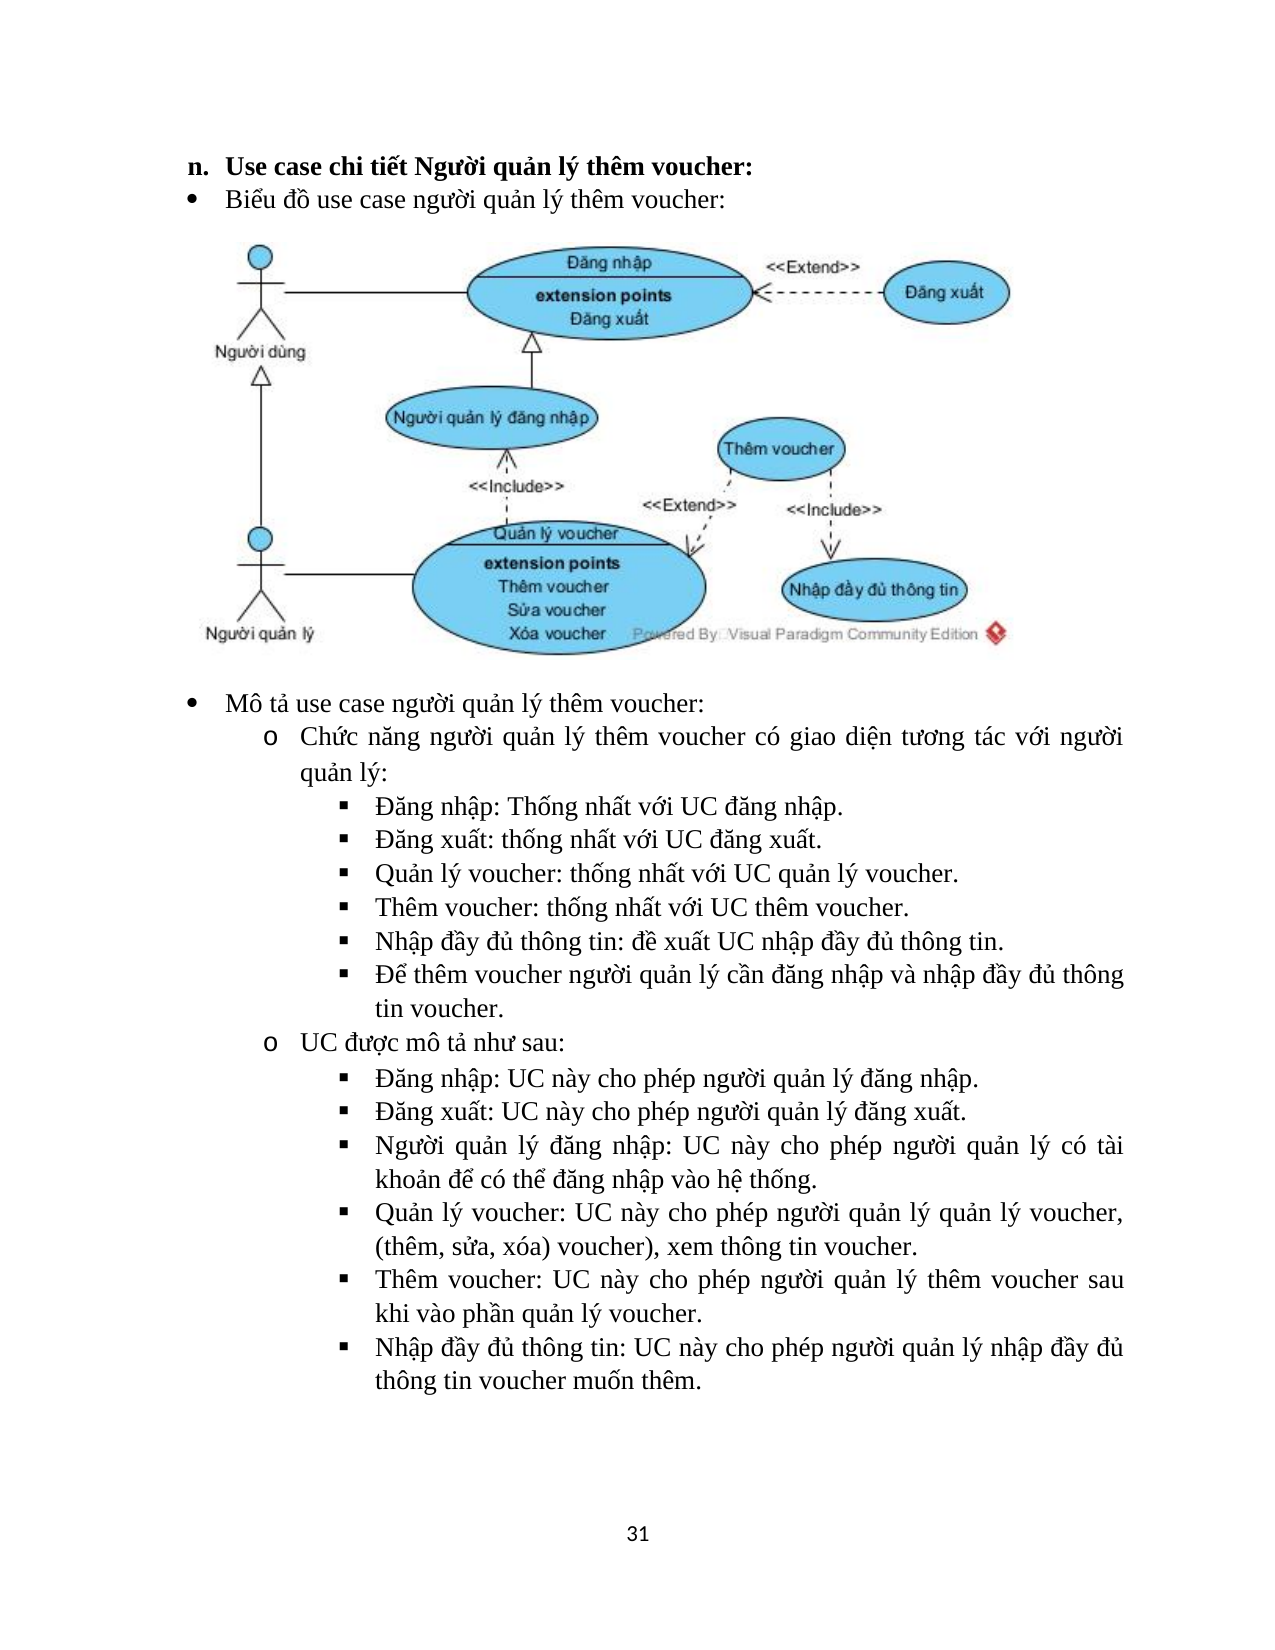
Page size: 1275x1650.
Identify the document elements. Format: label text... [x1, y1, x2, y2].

list Thêm voucher: UC này cho phép người quản lý thêm voucher sau khi vào phần quản lý voucher. [337, 1264, 1125, 1328]
list Đăng xuất: UC này cho phép người quản lý đăng xuất. [337, 1096, 1125, 1127]
list Đăng nhập: UC này cho phép người quản lý đăng nhập. [337, 1062, 1125, 1093]
list Nhập đầy đủ thông tin: đề xuất UC nhập đầy đủ thông tin. [337, 925, 1125, 956]
list Thêm voucher: thống nhất với UC thêm voucher. [337, 891, 1125, 922]
list Quản lý voucher: thống nhất với UC quản lý voucher. [337, 857, 1125, 888]
list Chức năng người quản lý thêm voucher có giao diện tương tác với người quản lý: [262, 720, 1125, 787]
list Mô tả use case người quản lý thêm voucher: [187, 687, 1125, 718]
list Người quản lý đăng nhập: UC này cho phép người quản lý có tài khoản để có thể đăng nhập vào hệ thống. [337, 1129, 1125, 1194]
list Đăng xuất: thống nhất với UC đăng xuất. [337, 823, 1125, 855]
picture [187, 242, 1014, 660]
list Use case chi tiết Người quản lý thêm voucher: [187, 150, 1125, 181]
list Nhập đầy đủ thông tin: UC này cho phép người quản lý nhập đầy đủ thông tin voucher muốn thêm. [337, 1331, 1125, 1396]
list Biểu đồ use case người quản lý thêm voucher: [187, 183, 1125, 215]
list UC được mô tả như sau: [262, 1026, 1125, 1059]
list Để thêm voucher người quản lý cần đăng nhập và nhập đầy đủ thông tin voucher. [337, 958, 1125, 1023]
list Đăng nhập: Thống nhất với UC đăng nhập. [337, 790, 1125, 821]
list Quản lý voucher: UC này cho phép người quản lý quản lý voucher, (thêm, sửa, xóa) voucher), xem thông tin voucher. [337, 1196, 1125, 1261]
